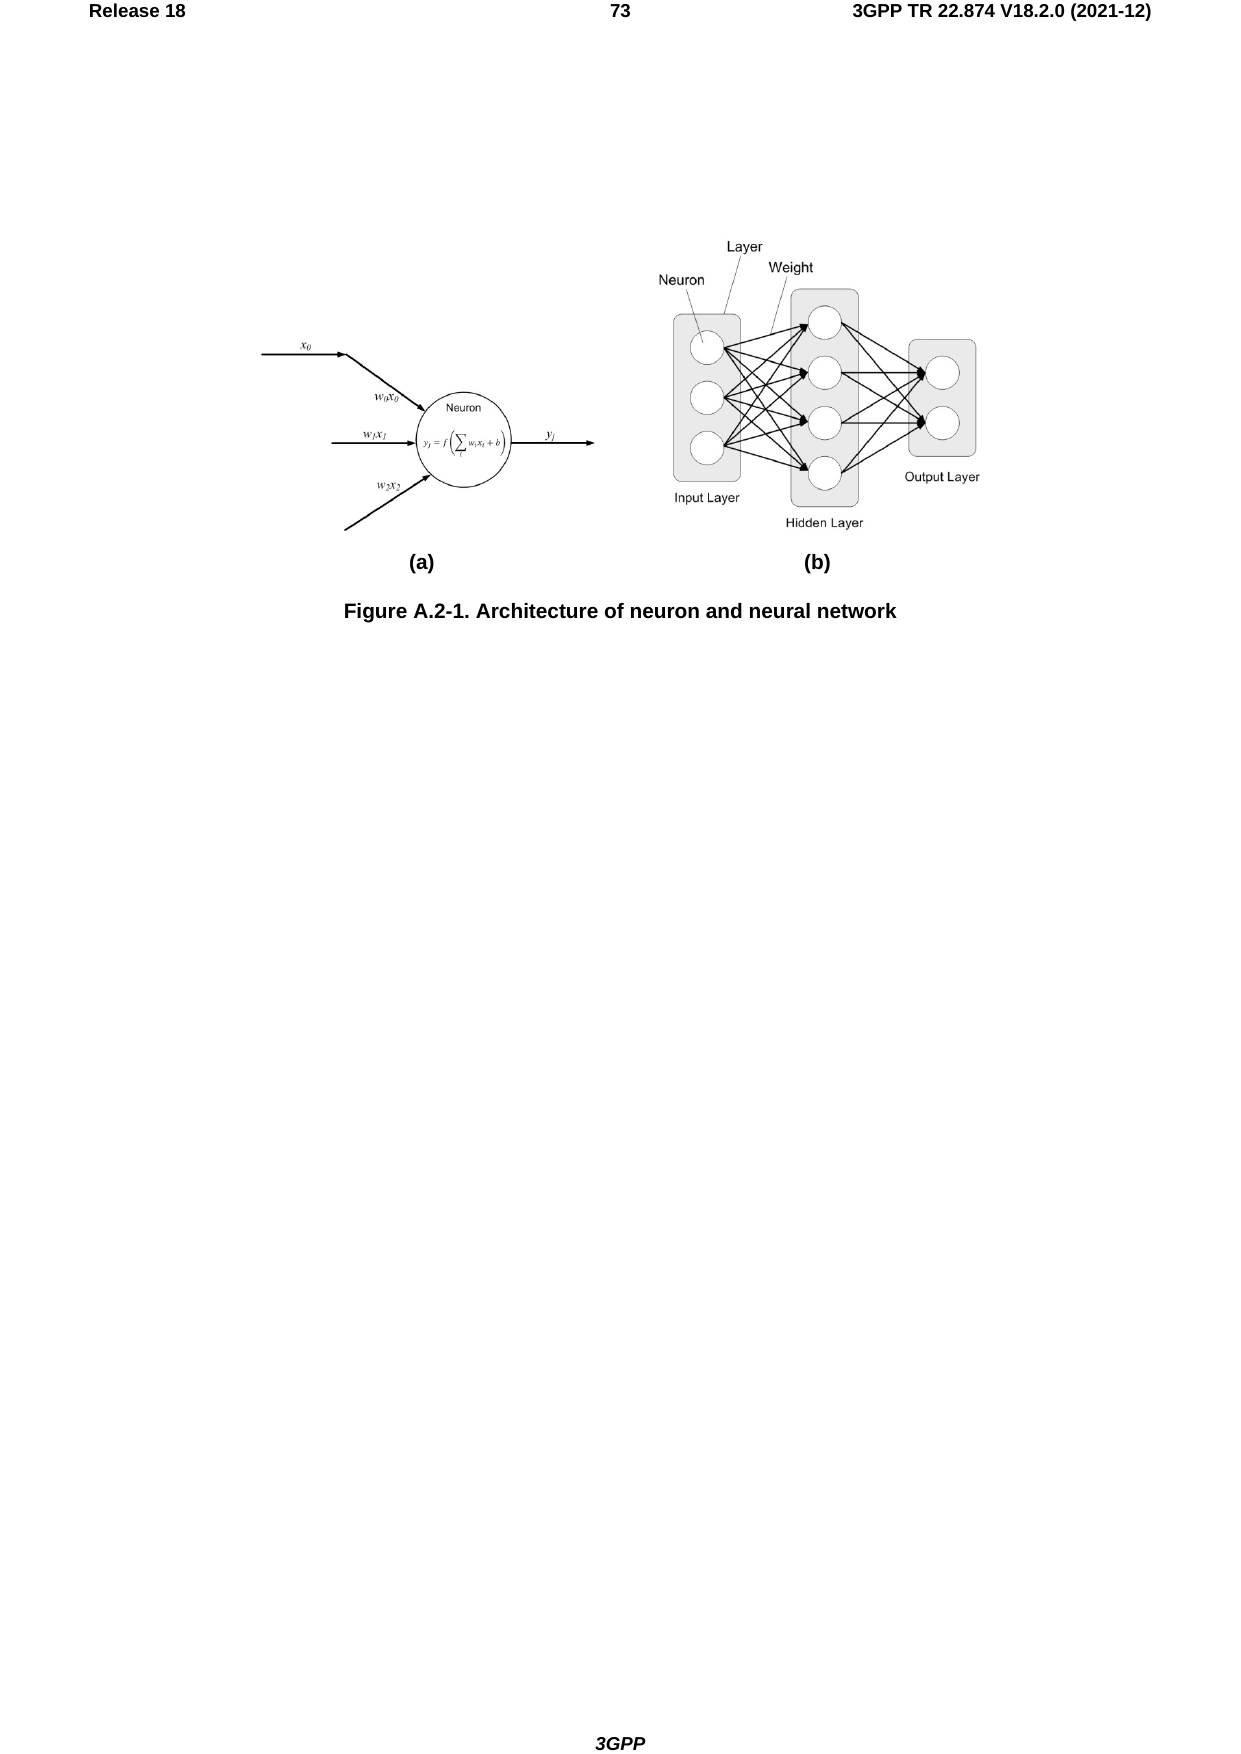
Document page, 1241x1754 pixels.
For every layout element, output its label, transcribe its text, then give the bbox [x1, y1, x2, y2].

picture [658, 236, 980, 531]
picture [261, 334, 595, 531]
list (b) [89, 550, 1152, 574]
text Figure A.2-1. Architecture of neuron and neural network [89, 599, 1152, 623]
